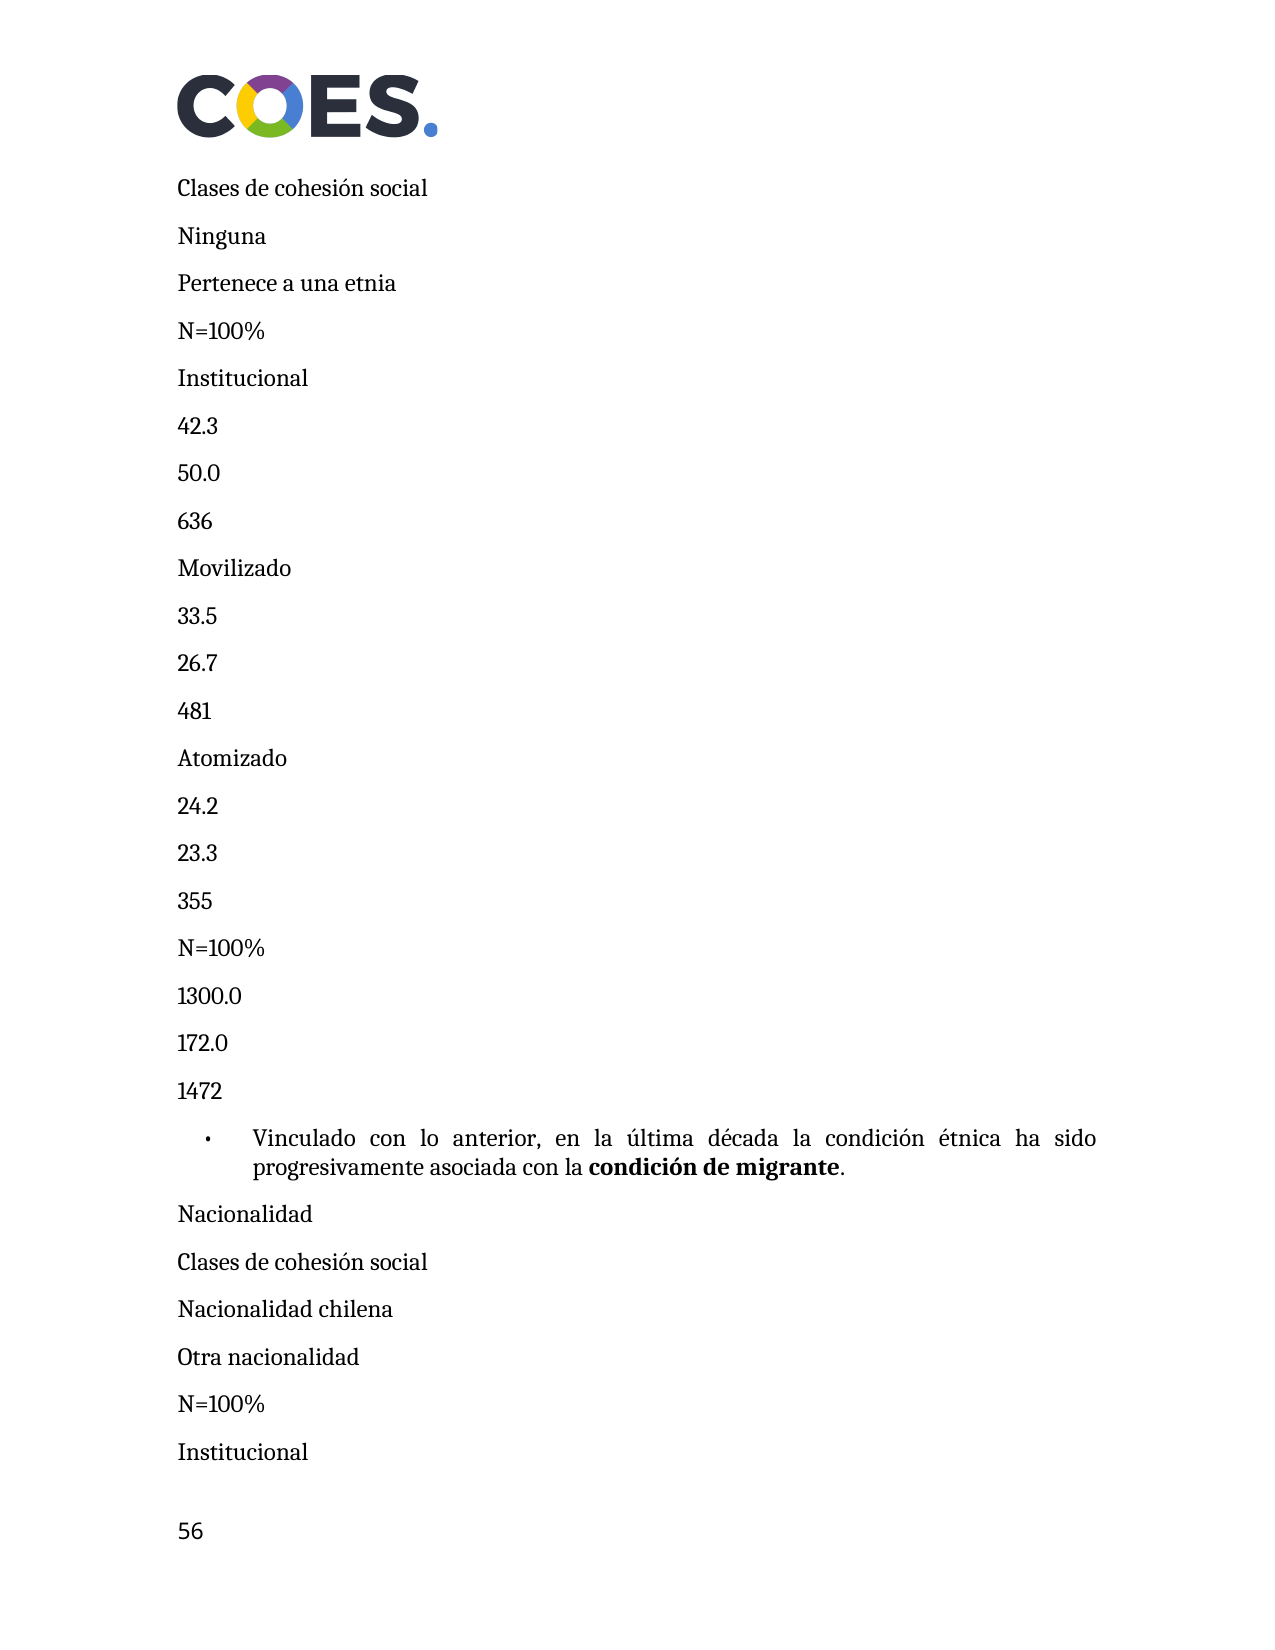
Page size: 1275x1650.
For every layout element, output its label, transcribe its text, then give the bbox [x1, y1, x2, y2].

list Vinculado con lo anterior, en la última década la condición étnica ha sido progresivamente asociada con la condición de migrante. [202, 1124, 1098, 1182]
text 636 [177, 507, 1098, 535]
text Nacionalidad chilena [177, 1295, 1098, 1324]
text Institucional [177, 1438, 1098, 1467]
text 481 [177, 697, 1098, 725]
text N=100% [177, 317, 1098, 345]
text 50.0 [177, 459, 1098, 488]
text 23.3 [177, 839, 1098, 868]
text 33.5 [177, 602, 1098, 630]
text N=100% [177, 1390, 1098, 1419]
text Otra nacionalidad [177, 1343, 1098, 1372]
picture [177, 75, 438, 146]
text Ninguna [177, 222, 1098, 250]
text 24.2 [177, 792, 1098, 820]
text 42.3 [177, 412, 1098, 440]
text 172.0 [177, 1029, 1098, 1058]
text 1300.0 [177, 982, 1098, 1010]
text Pertenece a una etnia [177, 269, 1098, 298]
text Nacionalidad [177, 1200, 1098, 1229]
text 1472 [177, 1077, 1098, 1105]
text 355 [177, 887, 1098, 915]
text N=100% [177, 934, 1098, 963]
text 26.7 [177, 649, 1098, 678]
text Institucional [177, 364, 1098, 393]
text Movilizado [177, 554, 1098, 583]
text Clases de cohesión social [177, 174, 1098, 203]
text Atomizado [177, 744, 1098, 773]
text Clases de cohesión social [177, 1248, 1098, 1277]
